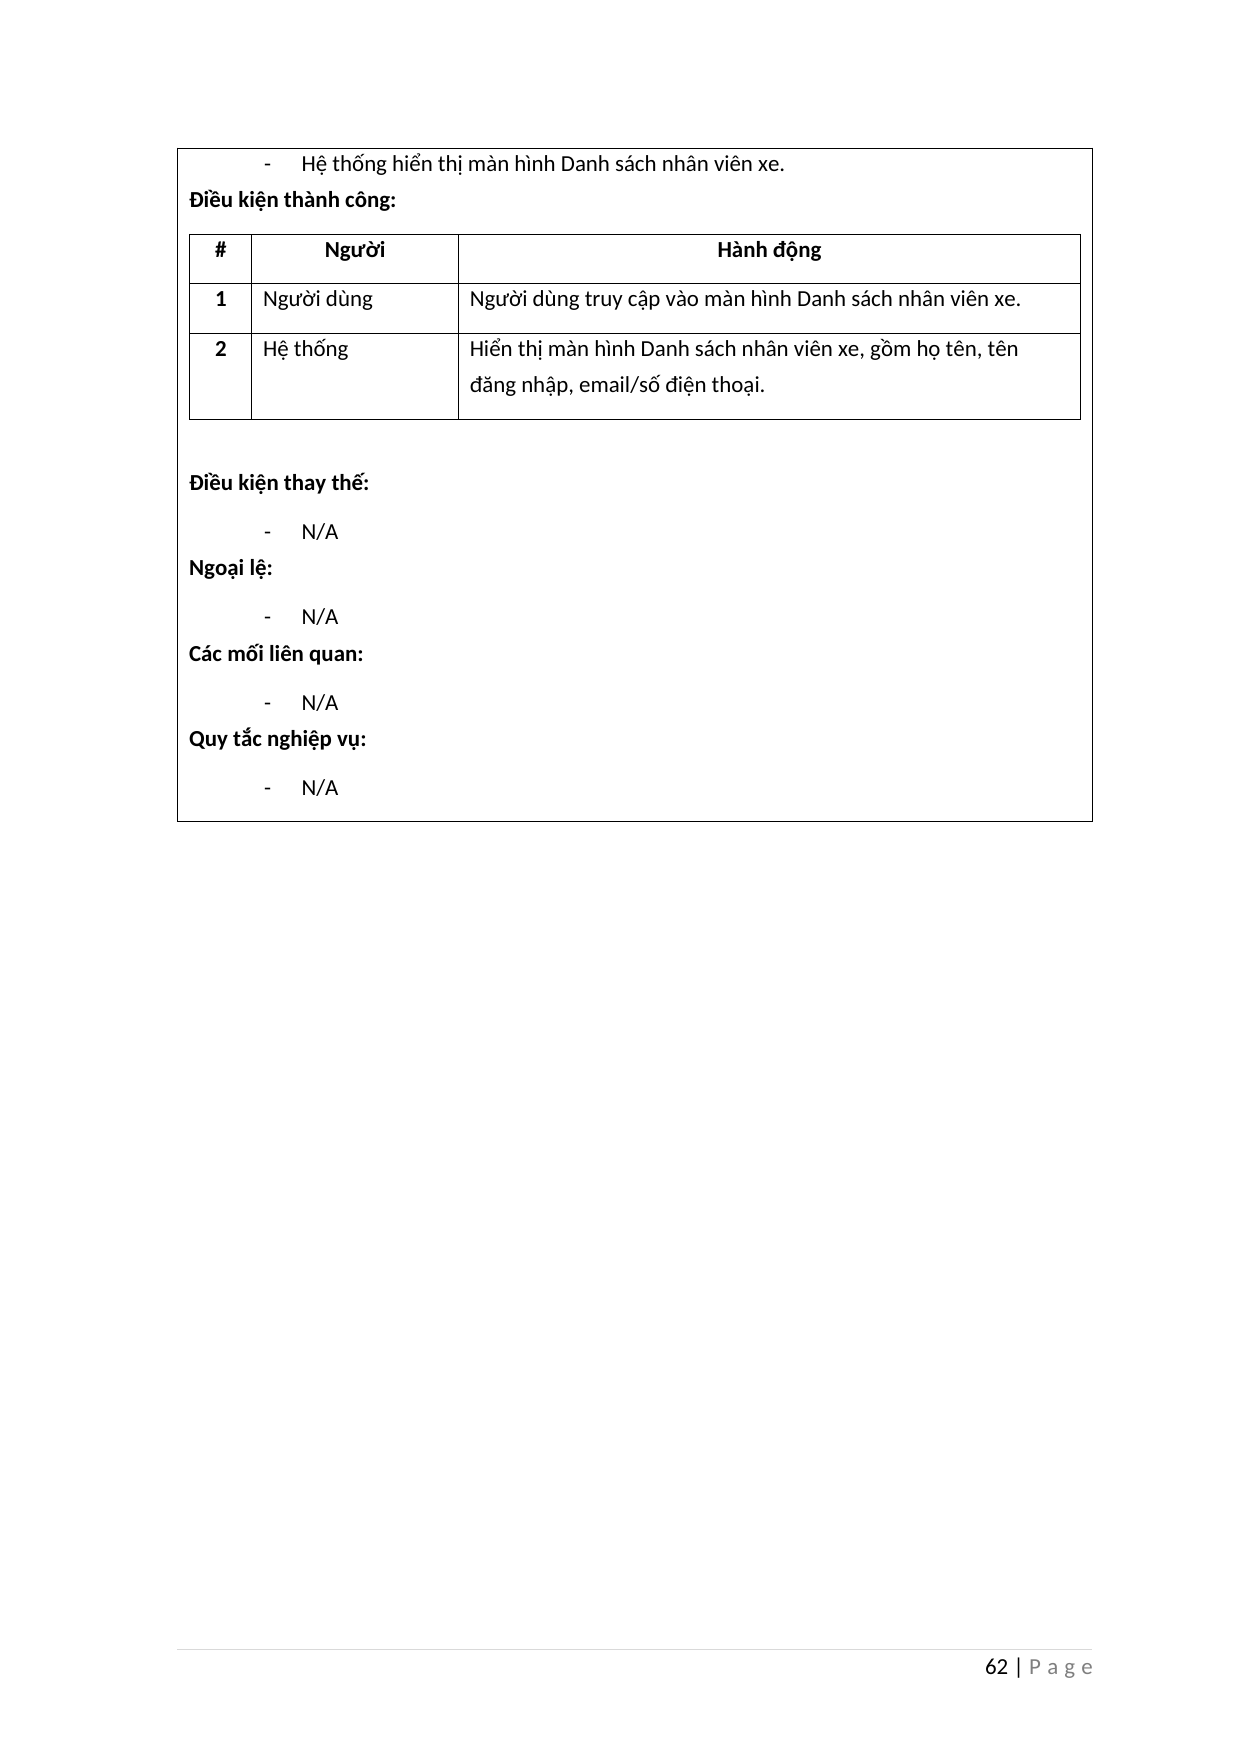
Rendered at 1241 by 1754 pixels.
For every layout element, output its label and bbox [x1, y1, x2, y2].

table_header [178, 149, 1092, 821]
